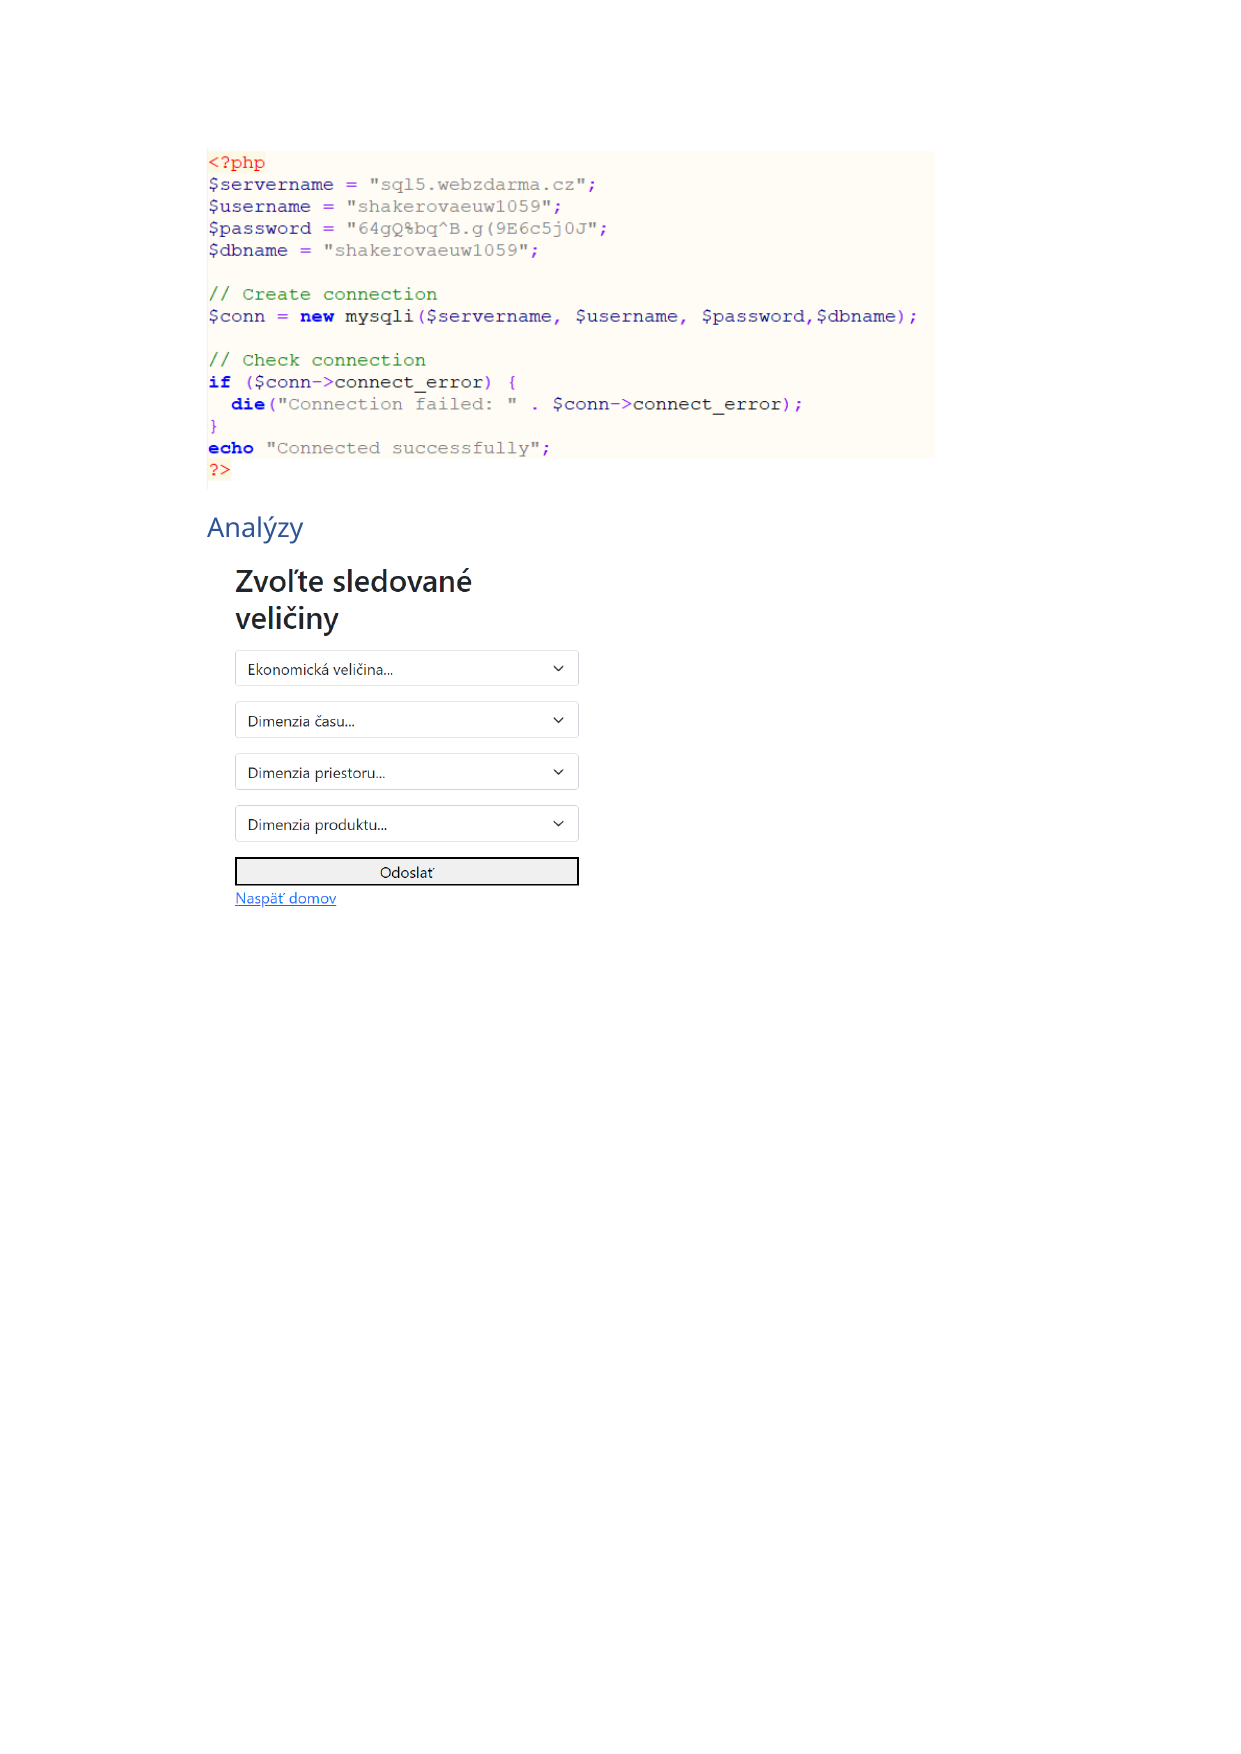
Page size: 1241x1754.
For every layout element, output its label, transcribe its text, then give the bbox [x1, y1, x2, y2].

picture [206, 147, 935, 490]
picture [206, 548, 601, 930]
subtitle Analýzy [207, 508, 1122, 545]
